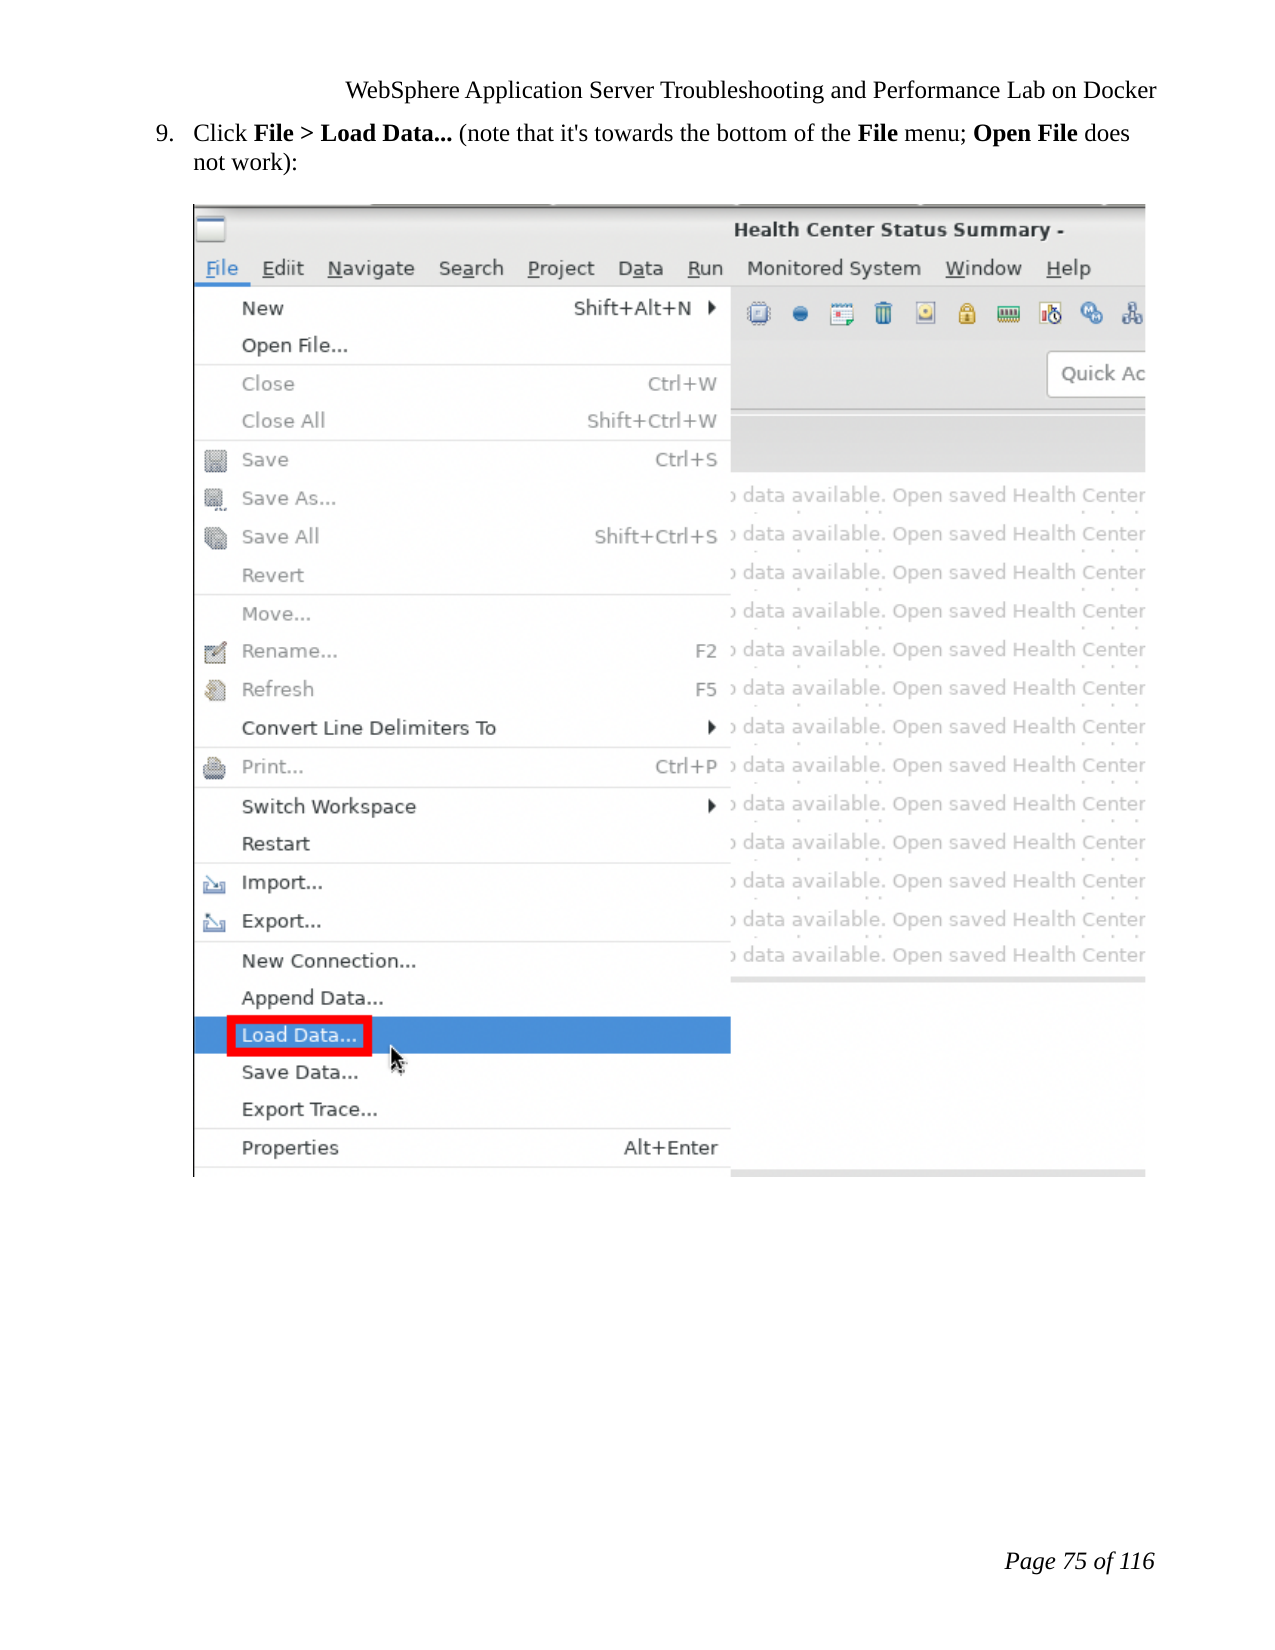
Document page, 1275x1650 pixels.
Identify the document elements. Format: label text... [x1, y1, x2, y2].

picture [193, 204, 1146, 1177]
